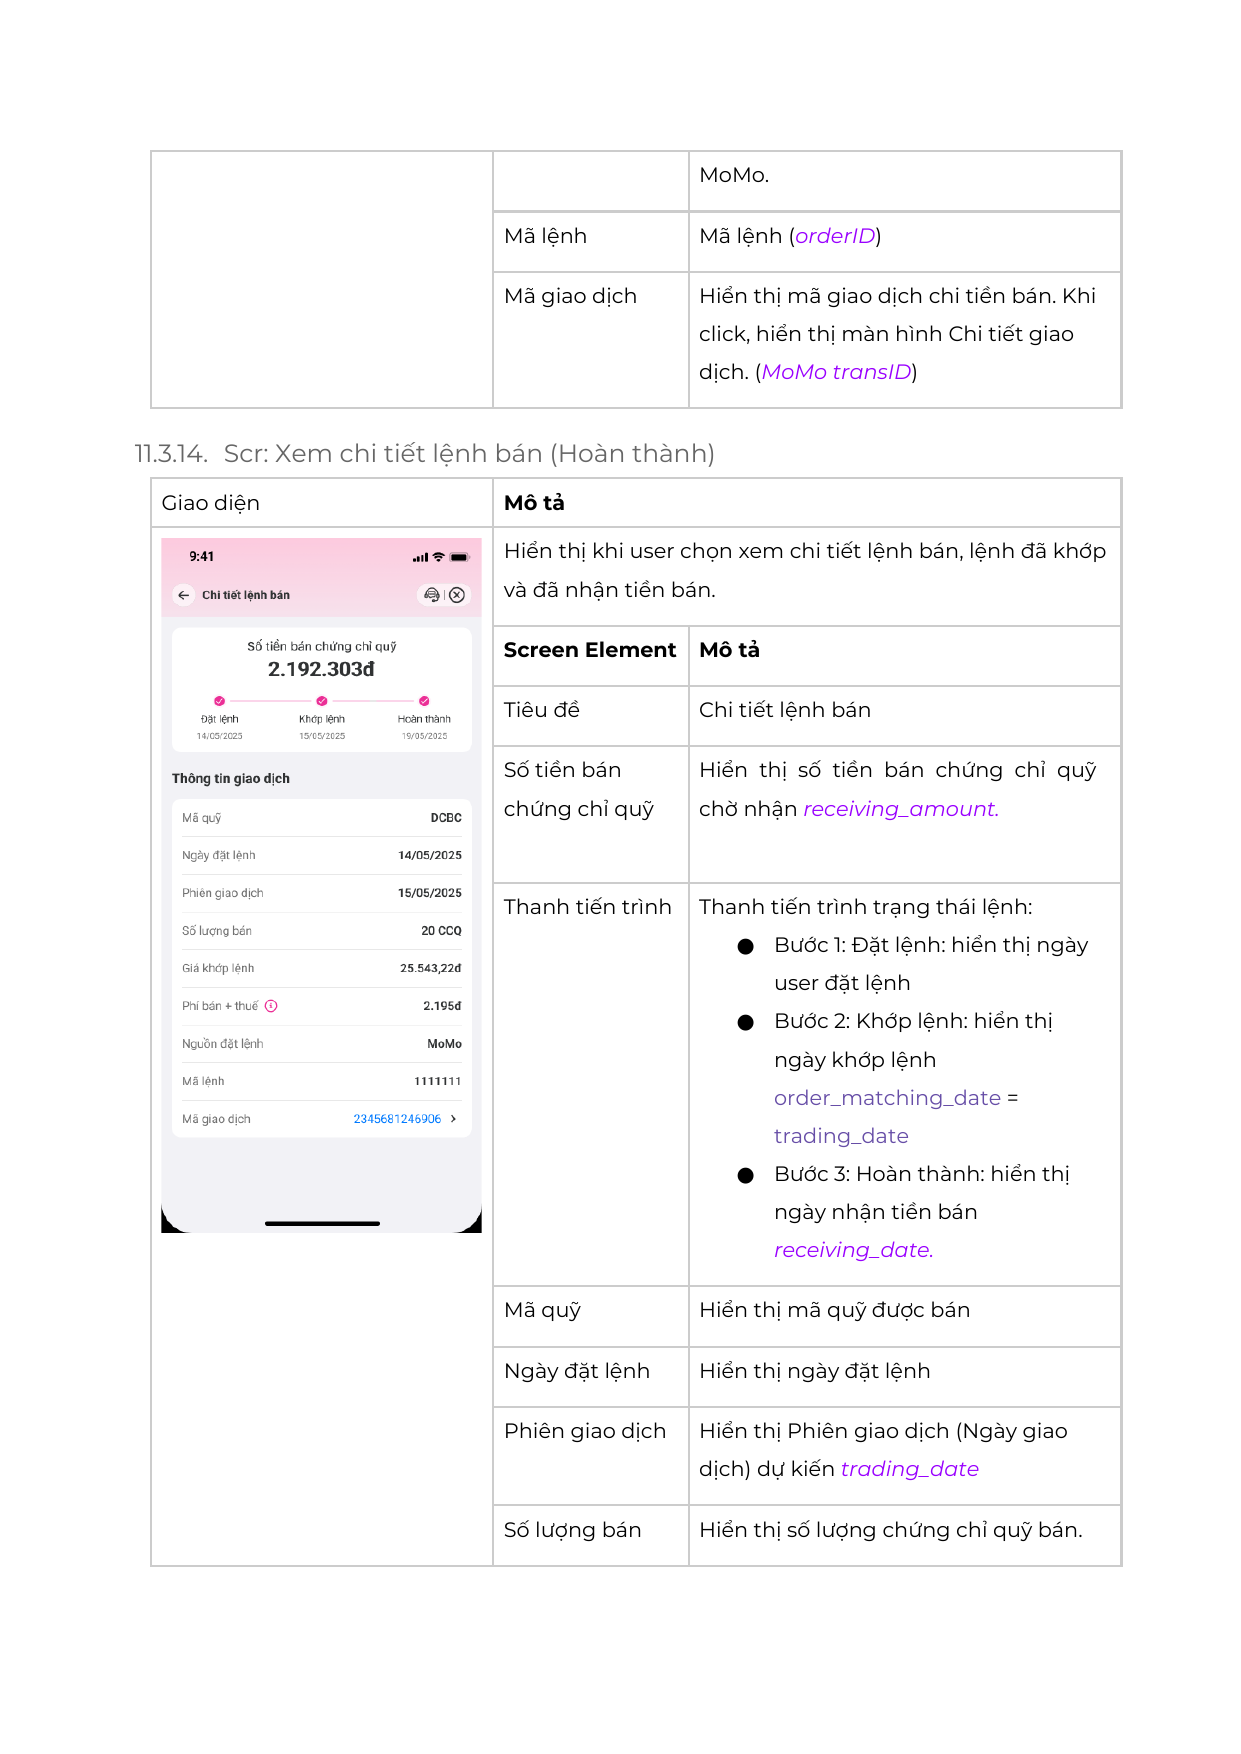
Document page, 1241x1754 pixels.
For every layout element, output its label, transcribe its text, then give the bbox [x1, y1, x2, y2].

picture [161, 538, 482, 1233]
subtitle Scr: Xem chi tiết lệnh bán (Hoàn thành) [208, 438, 1090, 469]
